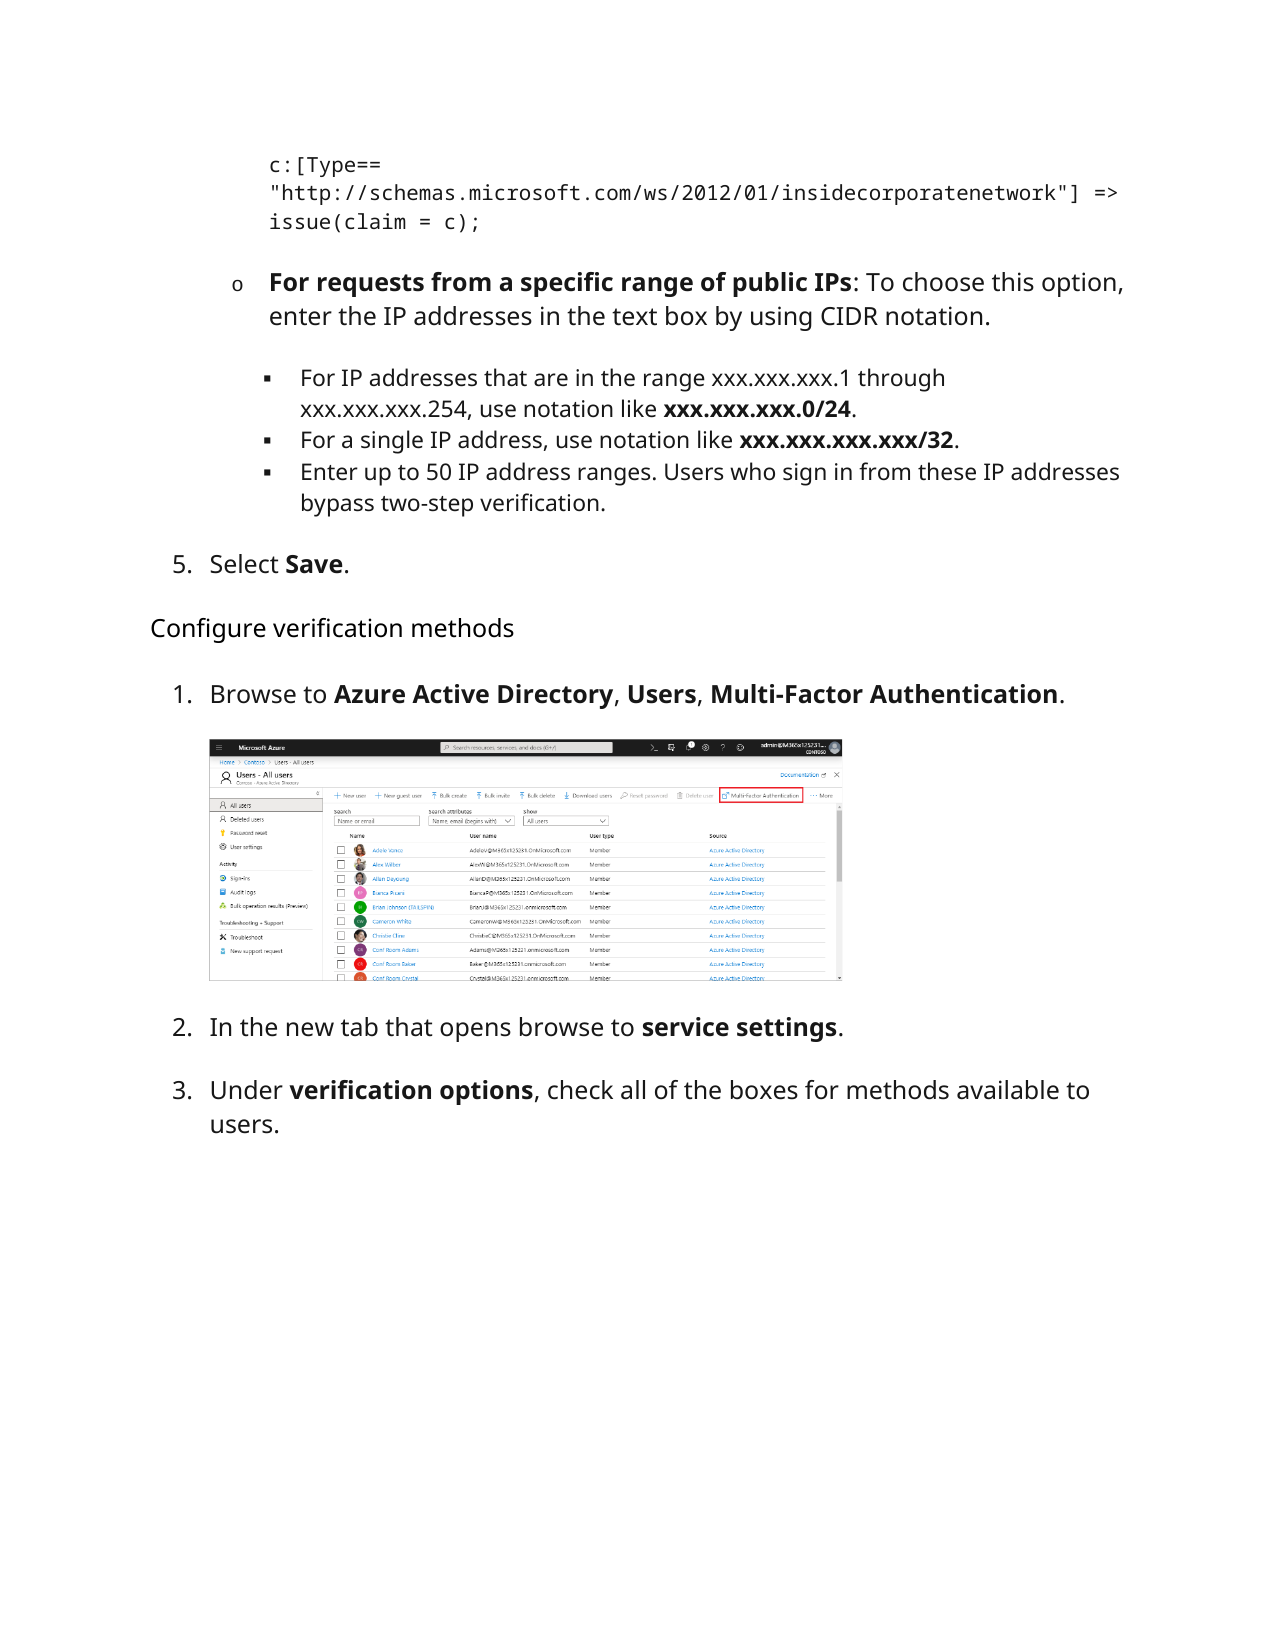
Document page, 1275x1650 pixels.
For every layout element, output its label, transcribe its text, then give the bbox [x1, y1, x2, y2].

subtitle Configure verification methods [150, 610, 1125, 644]
list For a single IP address, use notation like xxx.xxx.xxx.xxx/32. [262, 424, 1125, 456]
text c:[Type== "http://schemas.microsoft.com/ws/2012/01/insidecorporatenetwork"] => issue(claim = c); [269, 150, 1125, 235]
list In the new tab that opens browse to service settings. [172, 1009, 1125, 1044]
list For requests from a specific range of public IPs: To choose this option, enter the IP addresses in the text box by using CIDR notation. [231, 264, 1125, 333]
list Under verification options, check all of the boxes for methods available to users. [172, 1073, 1125, 1141]
list For IP addresses that are in the range xxx.xxx.xxx.1 through xxx.xxx.xxx.254, use notation like xxx.xxx.xxx.0/24. [262, 362, 1125, 424]
list Enter up to 50 IP address ranges. Users who sign in from these IP addresses bypass two-step verification. [262, 456, 1125, 518]
list Browse to Azure Active Directory, Users, Multi-Factor Authentication. [172, 676, 1125, 710]
list Select Save. [172, 547, 1125, 581]
picture [209, 739, 843, 981]
